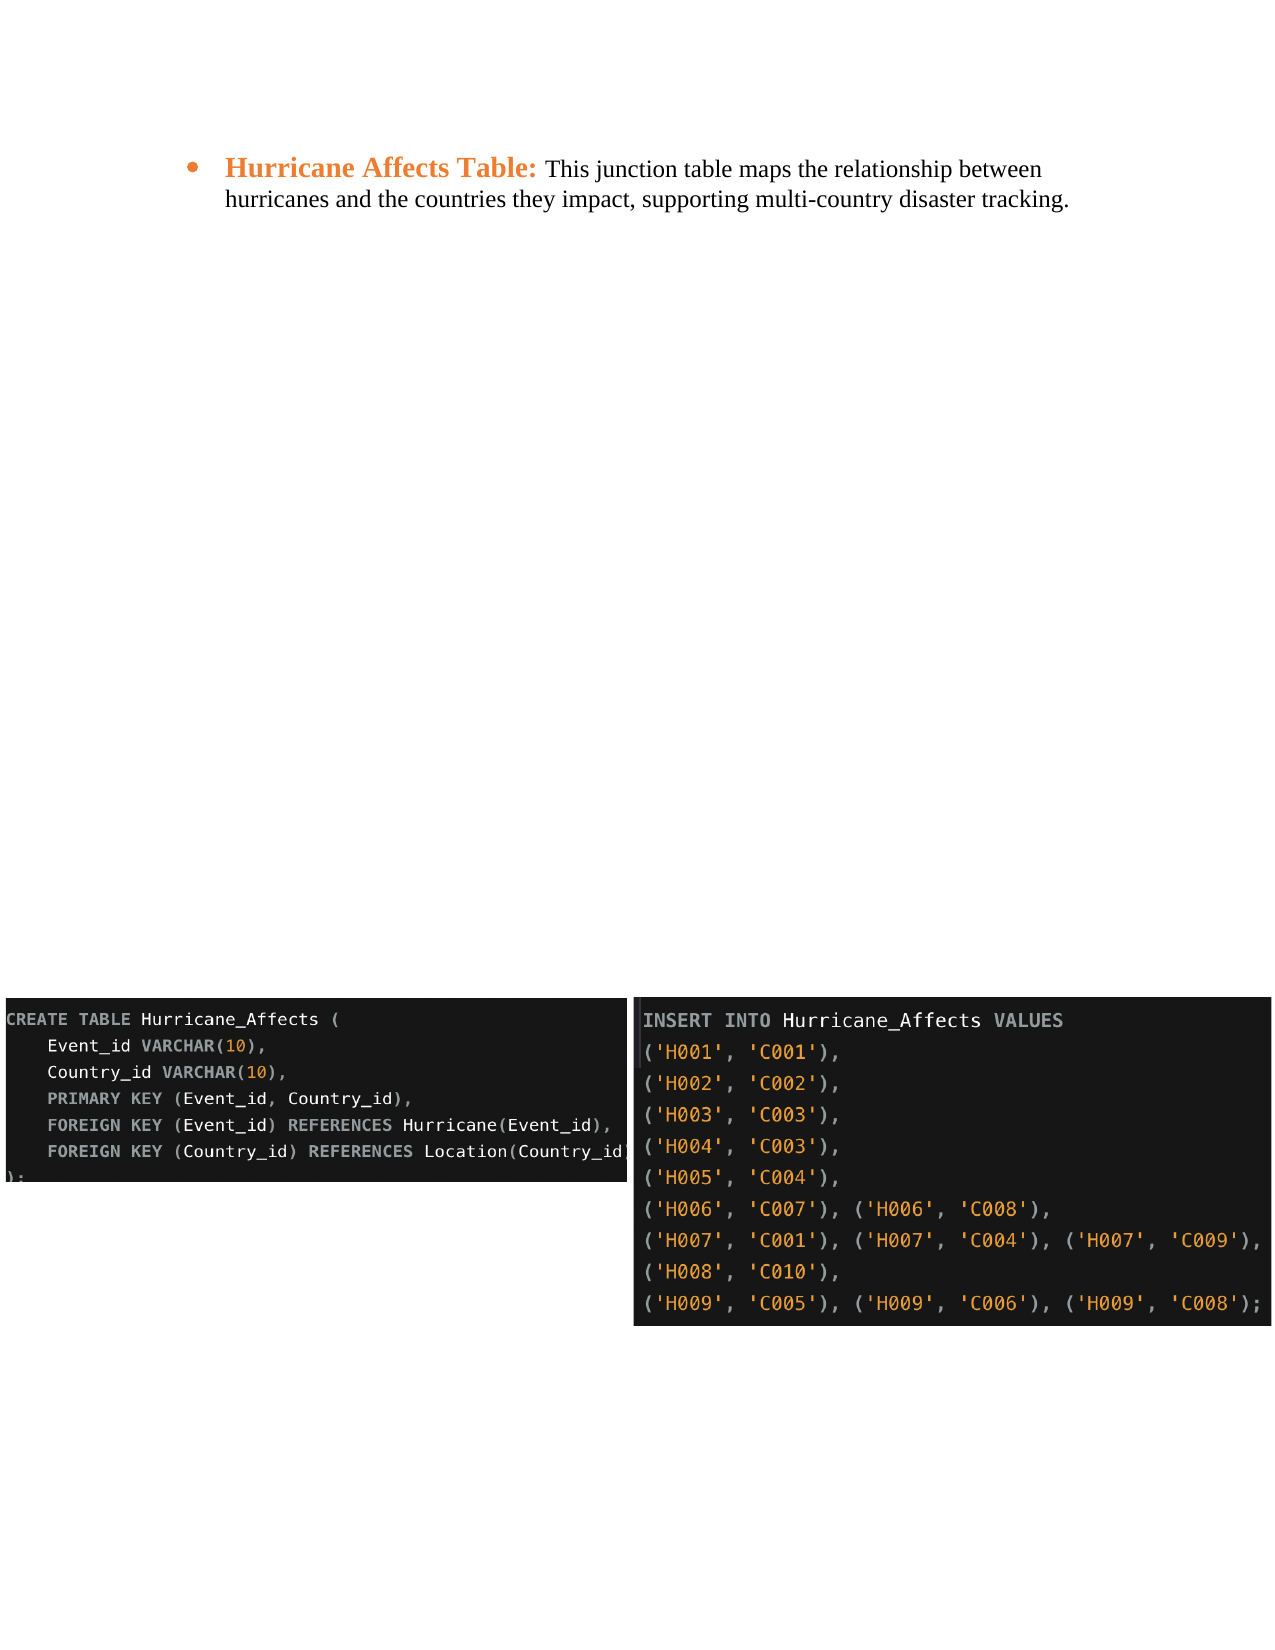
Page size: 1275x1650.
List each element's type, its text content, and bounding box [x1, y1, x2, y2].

picture [633, 997, 1272, 1326]
picture [5, 998, 627, 1182]
list Hurricane Affects Table: This junction table maps the relationship between hurricanes and the countries they impact, supporting multi-country disaster tracking. [187, 150, 1125, 212]
